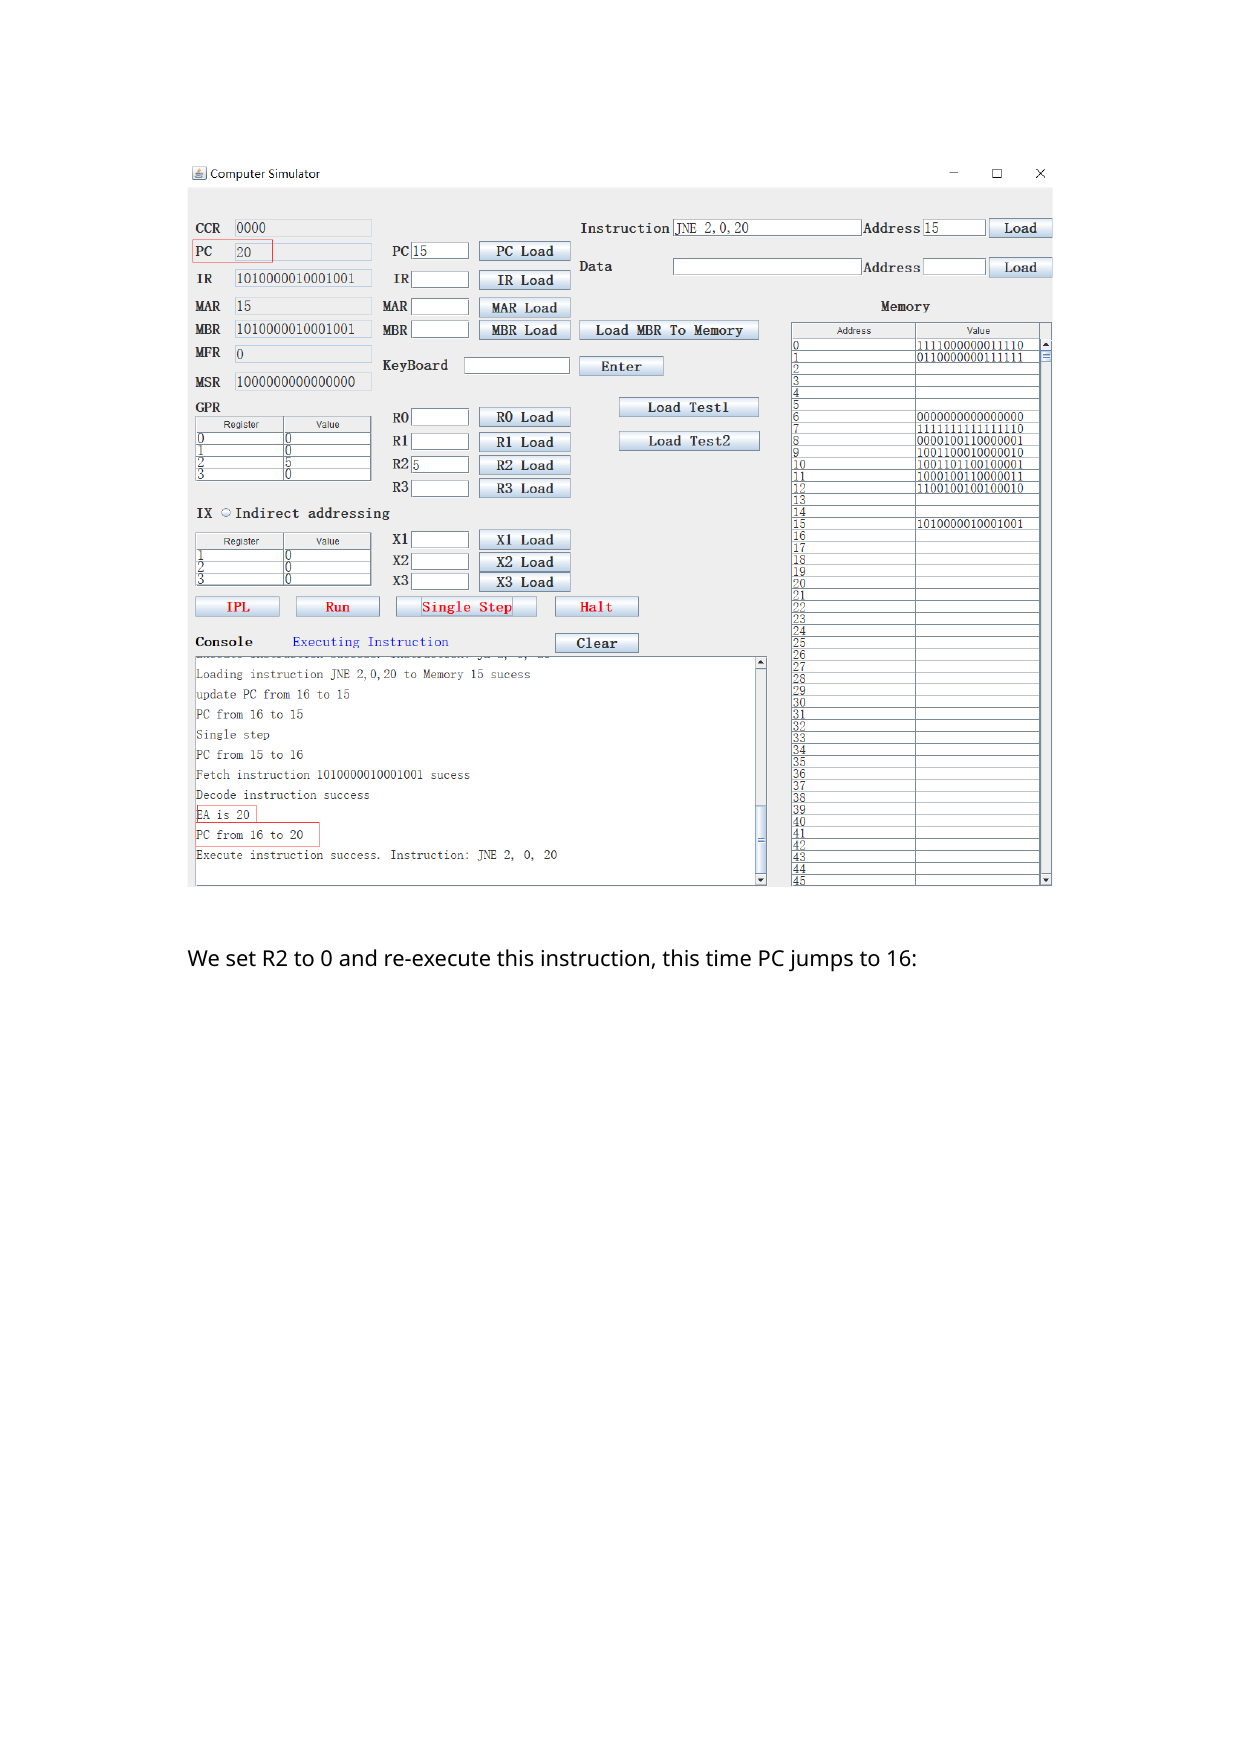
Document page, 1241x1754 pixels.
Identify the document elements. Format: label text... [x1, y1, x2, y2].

text We set R2 to 0 and re-execute this instruction, this time PC jumps to 16: [187, 942, 1053, 974]
picture [187, 162, 1053, 887]
